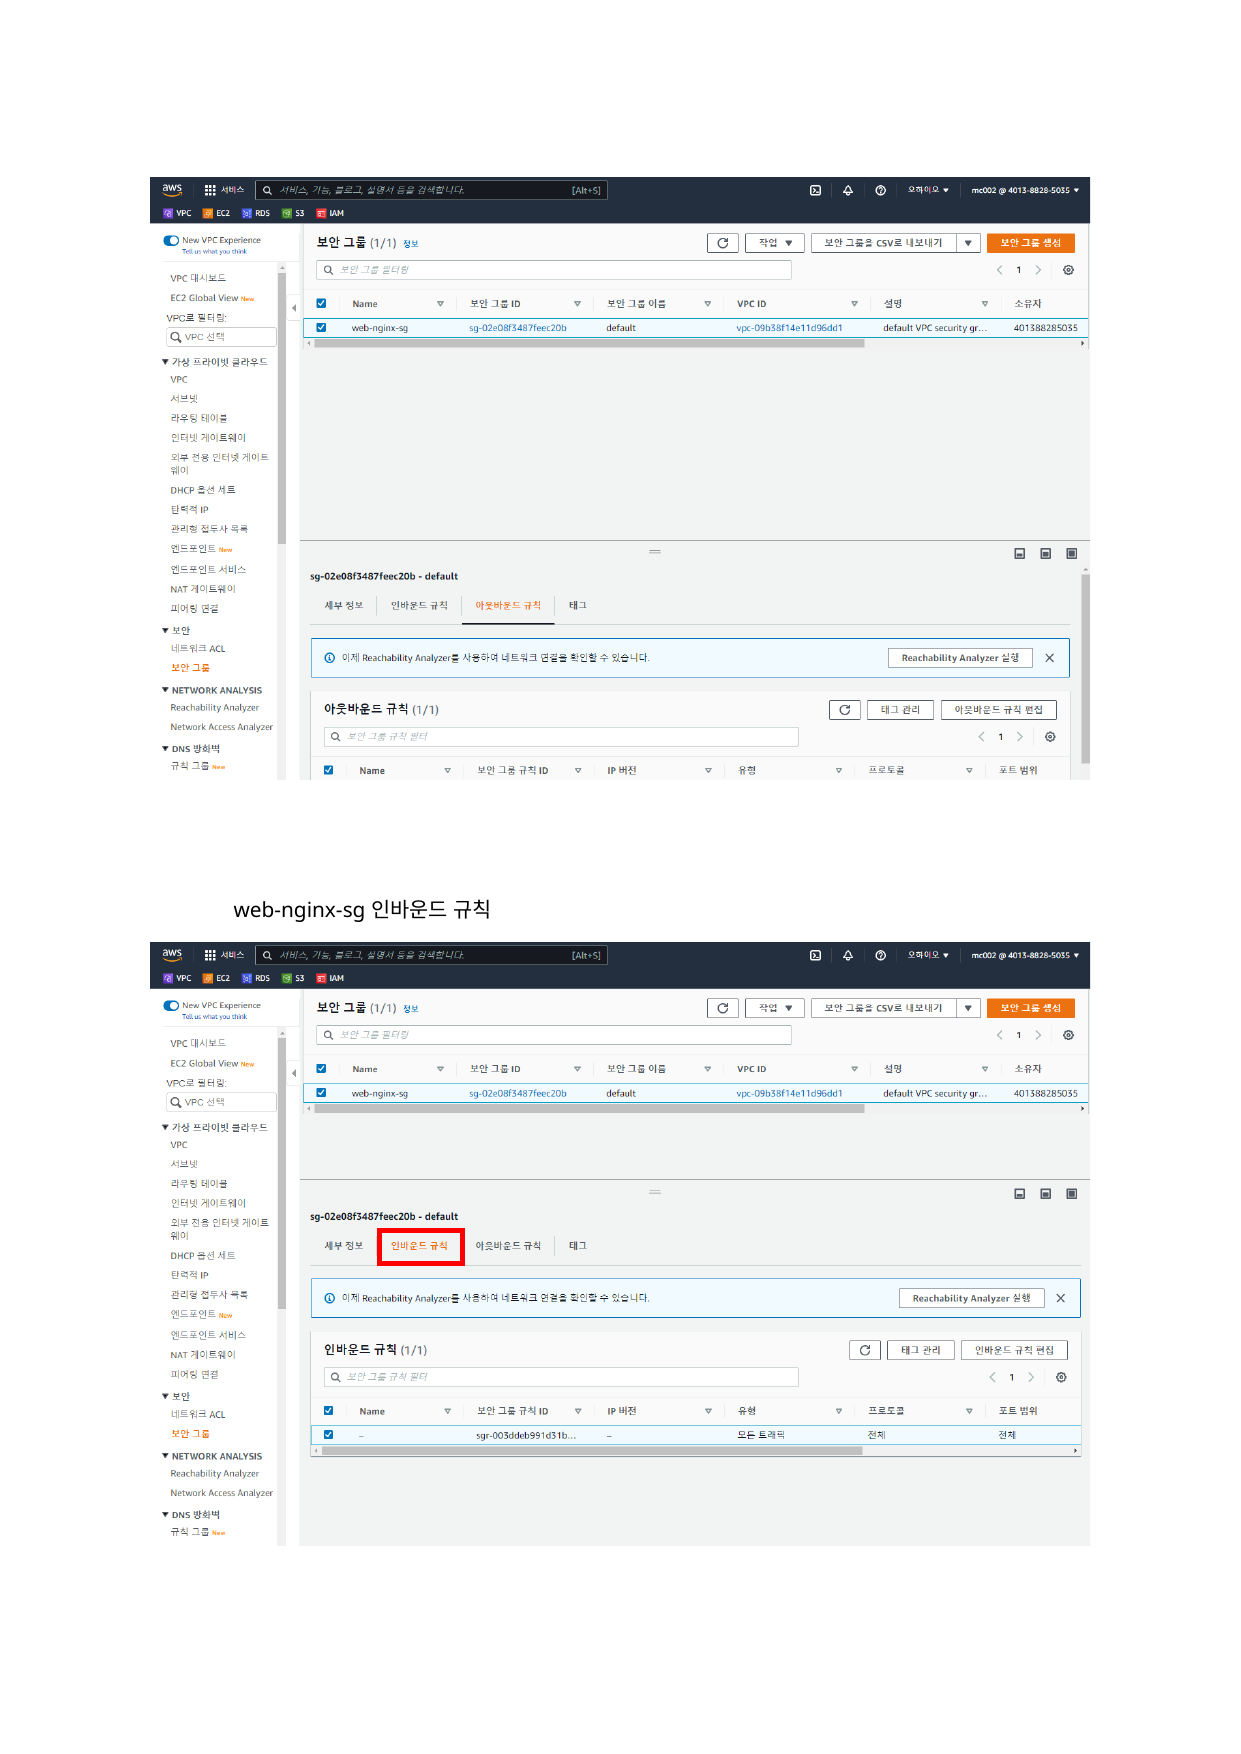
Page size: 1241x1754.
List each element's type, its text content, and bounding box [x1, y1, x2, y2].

picture [150, 942, 1091, 1546]
subtitle web-nginx-sg 인바운드 규칙 [233, 893, 1090, 924]
picture [150, 177, 1091, 780]
